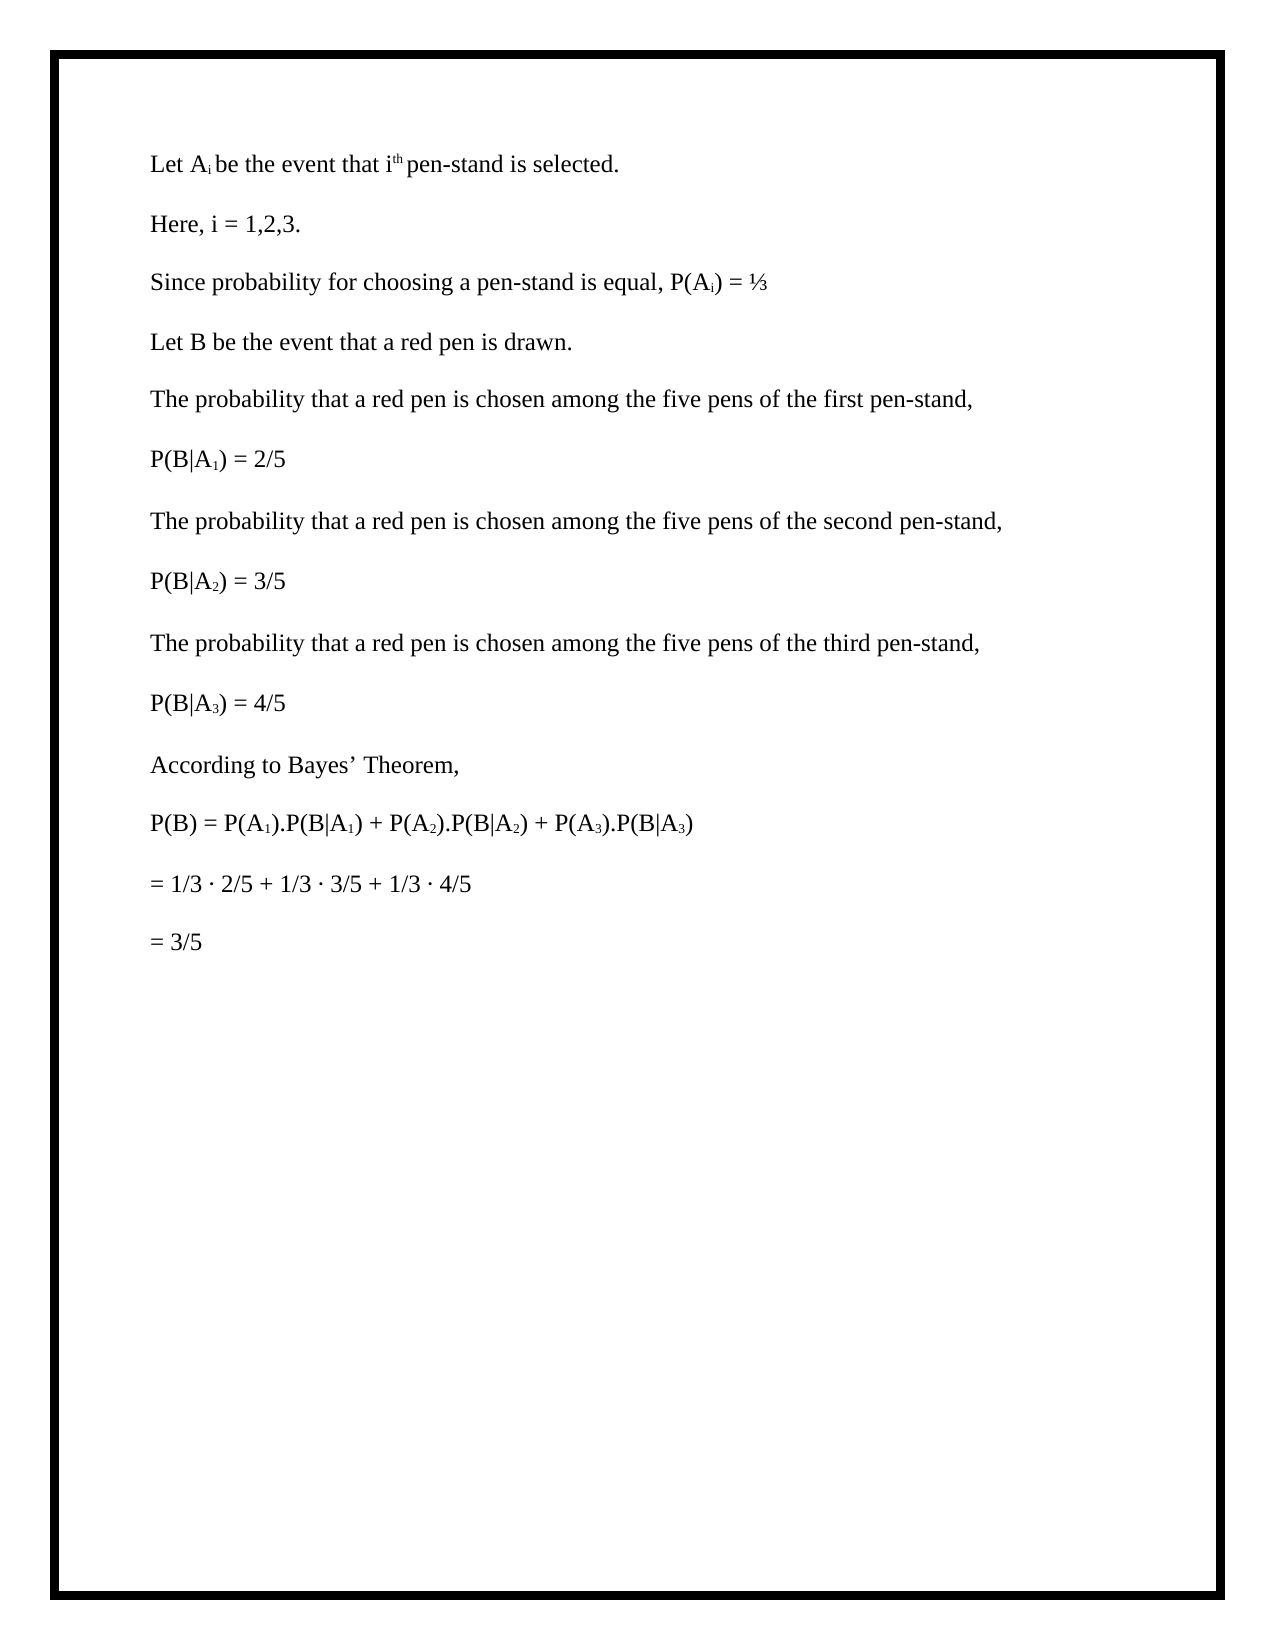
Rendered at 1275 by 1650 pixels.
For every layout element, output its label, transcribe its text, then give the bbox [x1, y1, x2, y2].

text The probability that a red pen is chosen among the five pens of the first pen-stand, P(B|A1) = 2/5 [150, 384, 976, 475]
text P(B) = P(A1).P(B|A1) + P(A2).P(B|A2) + P(A3).P(B|A3) [150, 808, 1181, 839]
text The probability that a red pen is chosen among the five pens of the second pen-stand, P(B|A2) = 3/5 [150, 506, 1004, 597]
text = 1/3 ∙ 2/5 + 1/3 ∙ 3/5 + 1/3 ∙ 4/5 [150, 869, 1181, 897]
text According to Bayes’ Theorem, [150, 751, 1181, 779]
text The probability that a red pen is chosen among the five pens of the third pen-stand, P(B|A3) = 4/5 [150, 628, 982, 719]
text = 3/5 [150, 927, 1181, 955]
text Let Ai be the event that ith pen-stand is selected. Here, i = 1,2,3. [150, 149, 638, 238]
text Since probability for choosing a pen-stand is equal, P(Ai) = ⅓ Let B be the event that a red pen is drawn. [150, 267, 770, 356]
